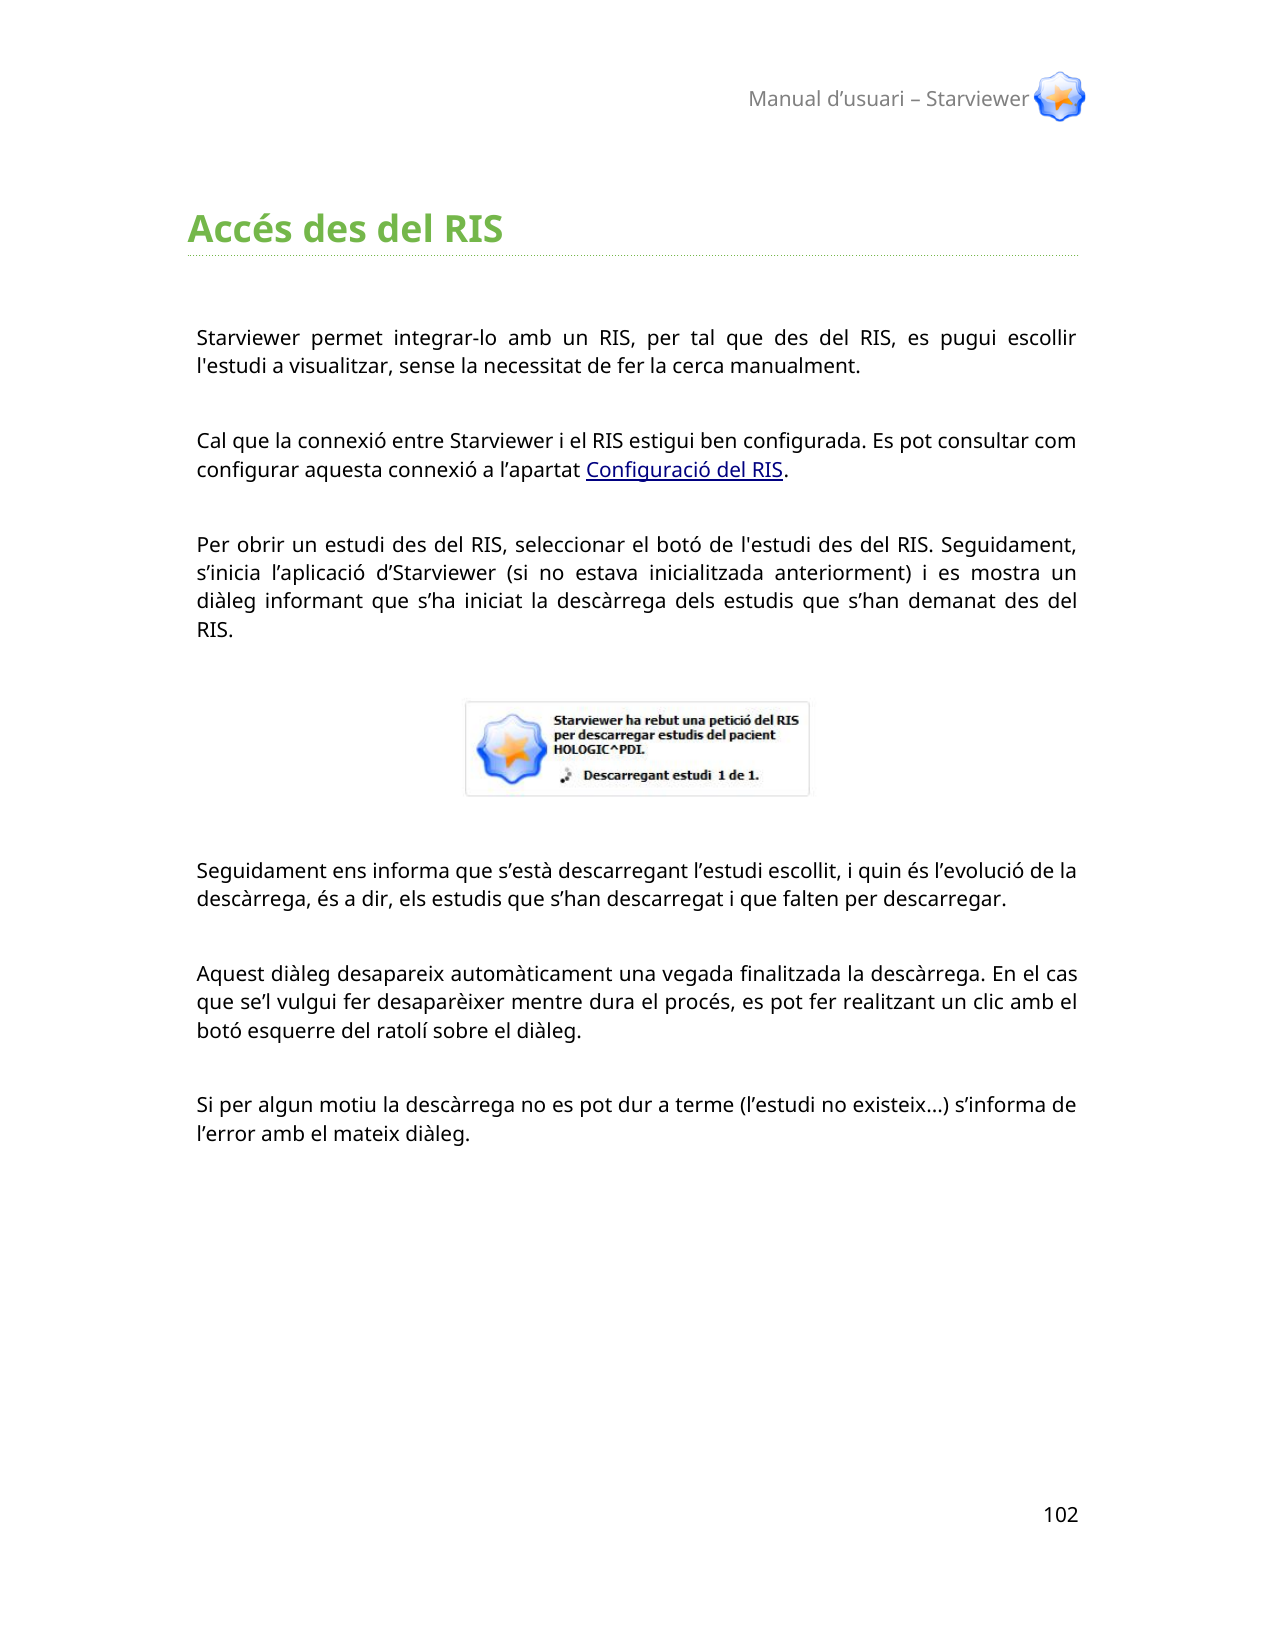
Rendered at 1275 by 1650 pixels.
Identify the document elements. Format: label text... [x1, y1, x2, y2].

text Si per algun motiu la descàrrega no es pot dur a terme (l’estudi no existeix...) s’informa de l’error amb el mateix diàleg. [196, 1091, 1078, 1147]
text Starviewer permet integrar-lo amb un RIS, per tal que des del RIS, es pugui escollir l'estudi a visualitzar, sense la necessitat de fer la cerca manualment. [196, 323, 1078, 380]
text Per obrir un estudi des del RIS, seleccionar el botó de l'estudi des del RIS. Seguidament, s’inicia l’aplicació d’Starviewer (si no estava inicialitzada anteriorment) i es mostra un diàleg informant que s’ha iniciat la descàrrega dels estudis que s’han demanat des del RIS. [196, 530, 1078, 643]
picture [453, 689, 822, 810]
text Aquest diàleg desapareix automàticament una vegada finalitzada la descàrrega. En el cas que se’l vulgui fer desaparèixer mentre dura el procés, es pot fer realitzant un clic amb el botó esquerre del ratolí sobre el diàleg. [196, 959, 1078, 1044]
text Cal que la connexió entre Starviewer i el RIS estigui ben configurada. Es pot consultar com configurar aquesta connexió a l’apartat Configuració del RIS. [196, 426, 1078, 483]
picture [1033, 71, 1086, 122]
text Seguidament ens informa que s’està descarregant l’estudi escollit, i quin és l’evolució de la descàrrega, és a dir, els estudis que s’han descarregat i que falten per descarregar. [196, 856, 1078, 913]
subtitle Accés des del RIS [187, 202, 1078, 256]
